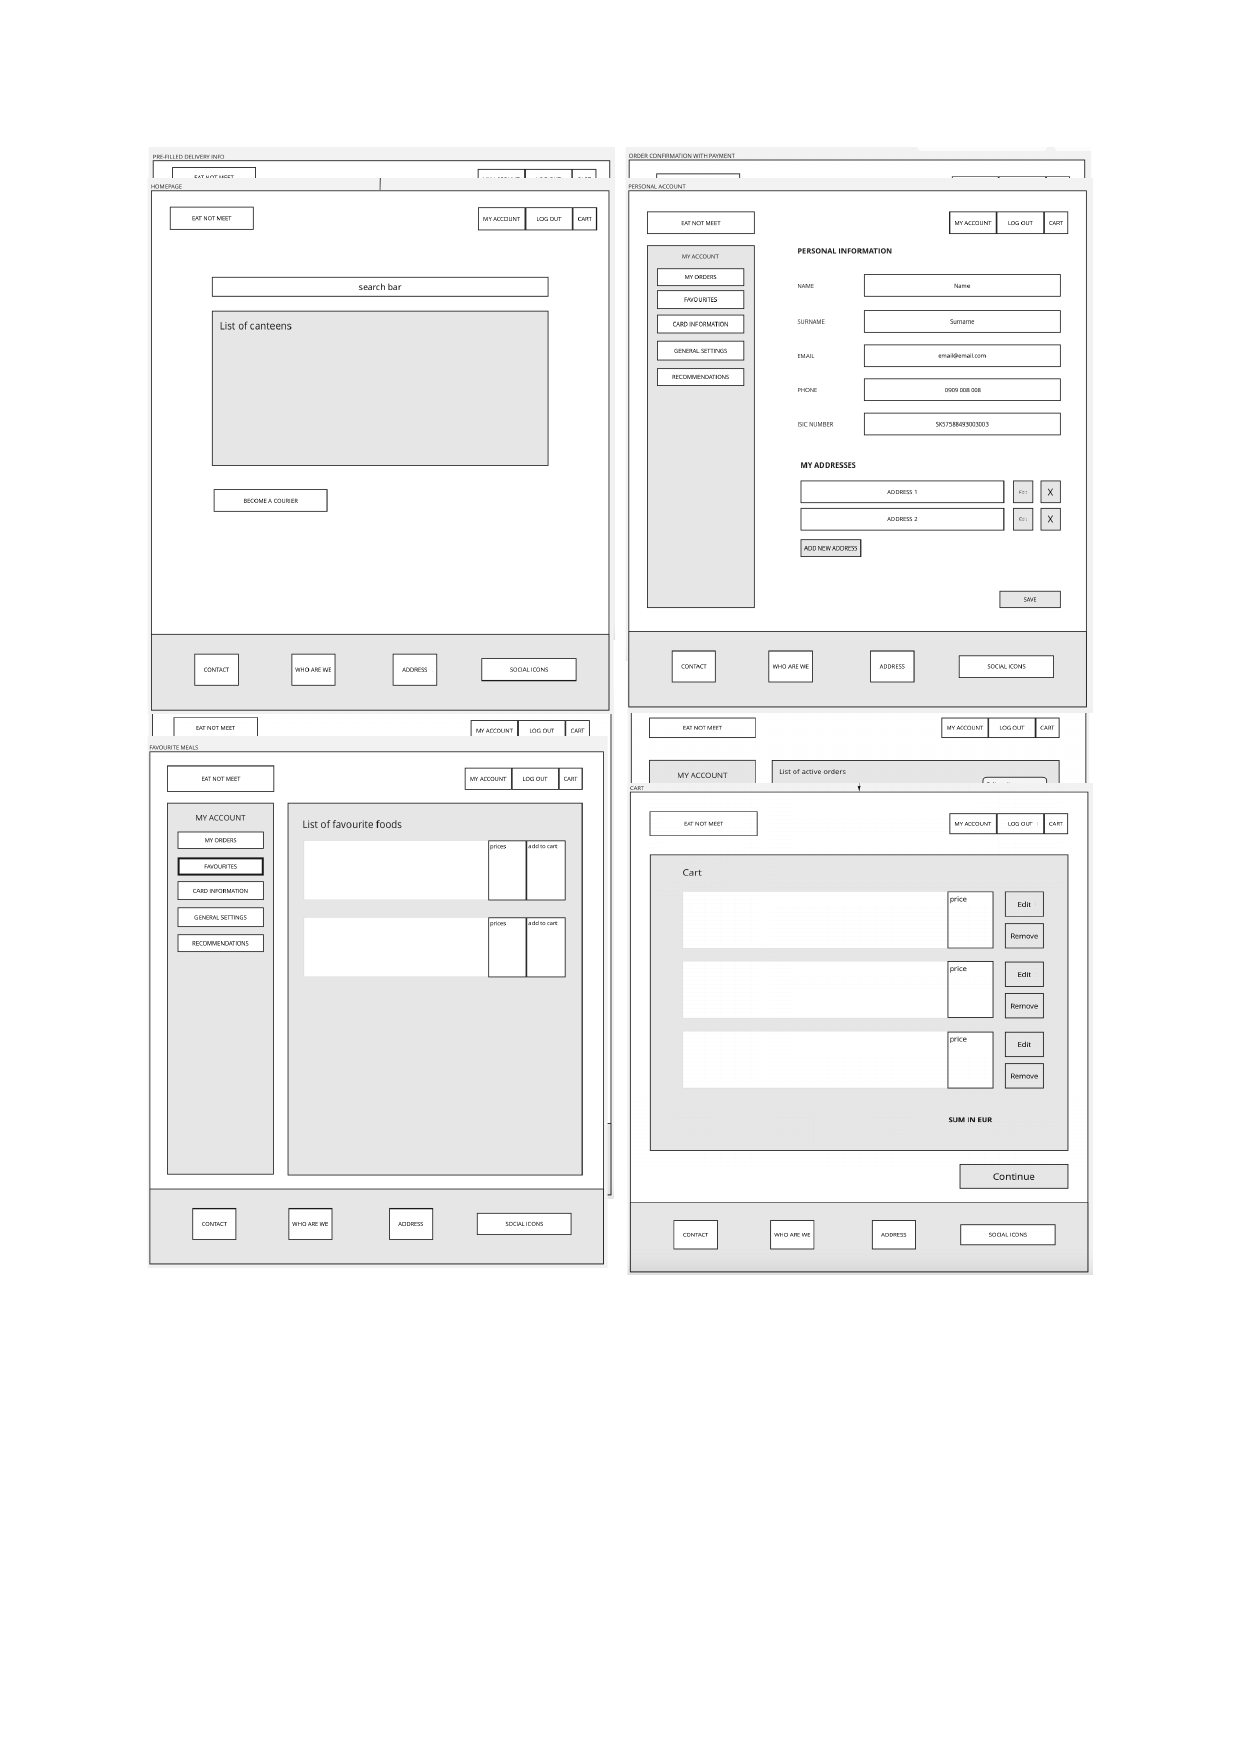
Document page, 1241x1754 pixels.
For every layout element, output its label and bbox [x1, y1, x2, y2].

picture [625, 147, 1093, 1275]
picture [147, 147, 615, 1268]
